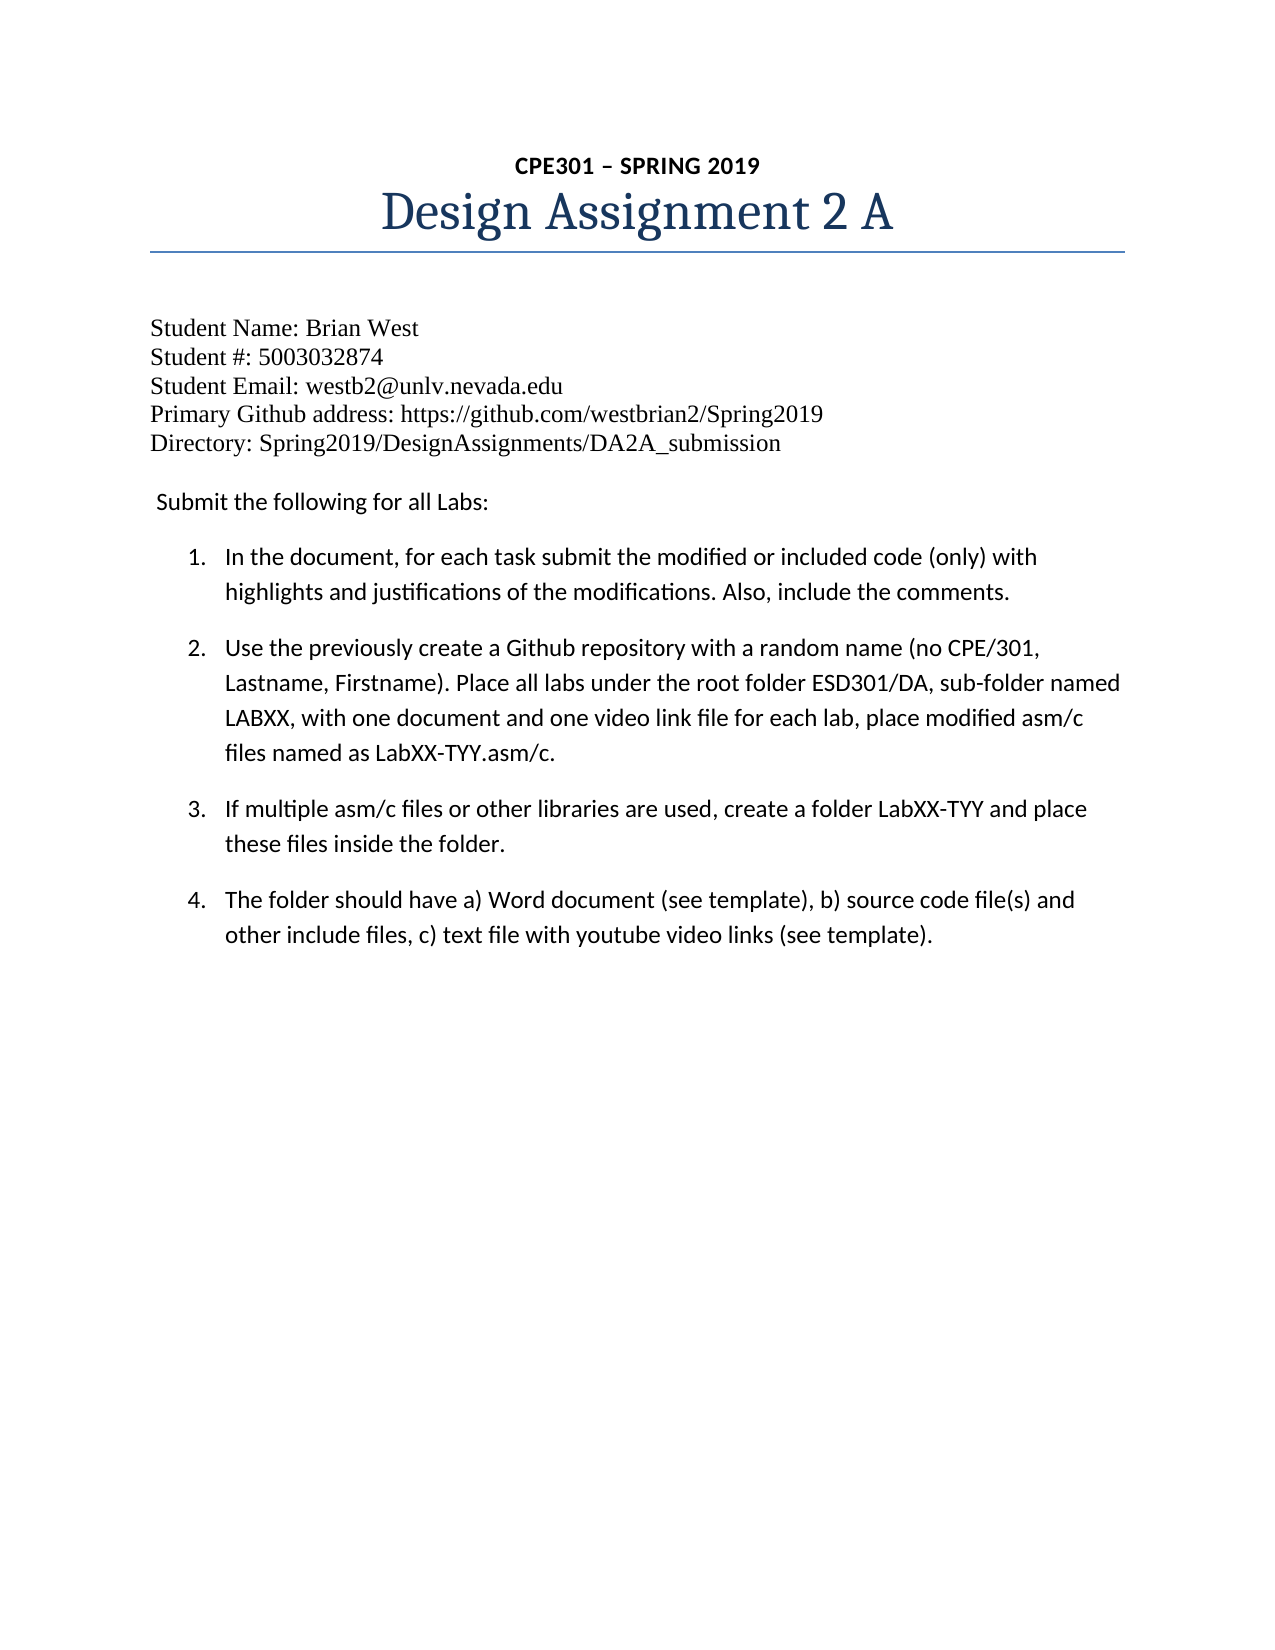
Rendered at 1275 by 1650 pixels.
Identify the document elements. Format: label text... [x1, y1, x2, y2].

list If multiple asm/c files or other libraries are used, create a folder LabXX-TYY and place these files inside the folder. [187, 793, 1125, 859]
text Directory: Spring2019/DesignAssignments/DA2A_submission [150, 428, 1125, 457]
list The folder should have a) Word document (see template), b) source code file(s) and other include files, c) text file with youtube video links (see template). [187, 884, 1125, 949]
text CPE301 – SPRING 2019 [150, 150, 1125, 181]
list In the document, for each task submit the modified or included code (only) with highlights and justifications of the modifications. Also, include the comments. [187, 542, 1125, 607]
text Student Name: Brian West [150, 313, 1125, 342]
text Student #: 5003032874 [150, 342, 1125, 371]
title Design Assignment 2 A [150, 181, 1125, 251]
list Use the previously create a Github repository with a random name (no CPE/301, Lastname, Firstname). Place all labs under the root folder ESD301/DA, sub-folder named LABXX, with one document and one video link file for each lab, place modified asm/c files named as LabXX-TYY.asm/c. [187, 632, 1125, 768]
text Primary Github address: https://github.com/westbrian2/Spring2019 [150, 399, 1125, 428]
text Submit the following for all Labs: [150, 486, 1125, 516]
text Student Email: westb2@unlv.nevada.edu [150, 371, 1125, 399]
